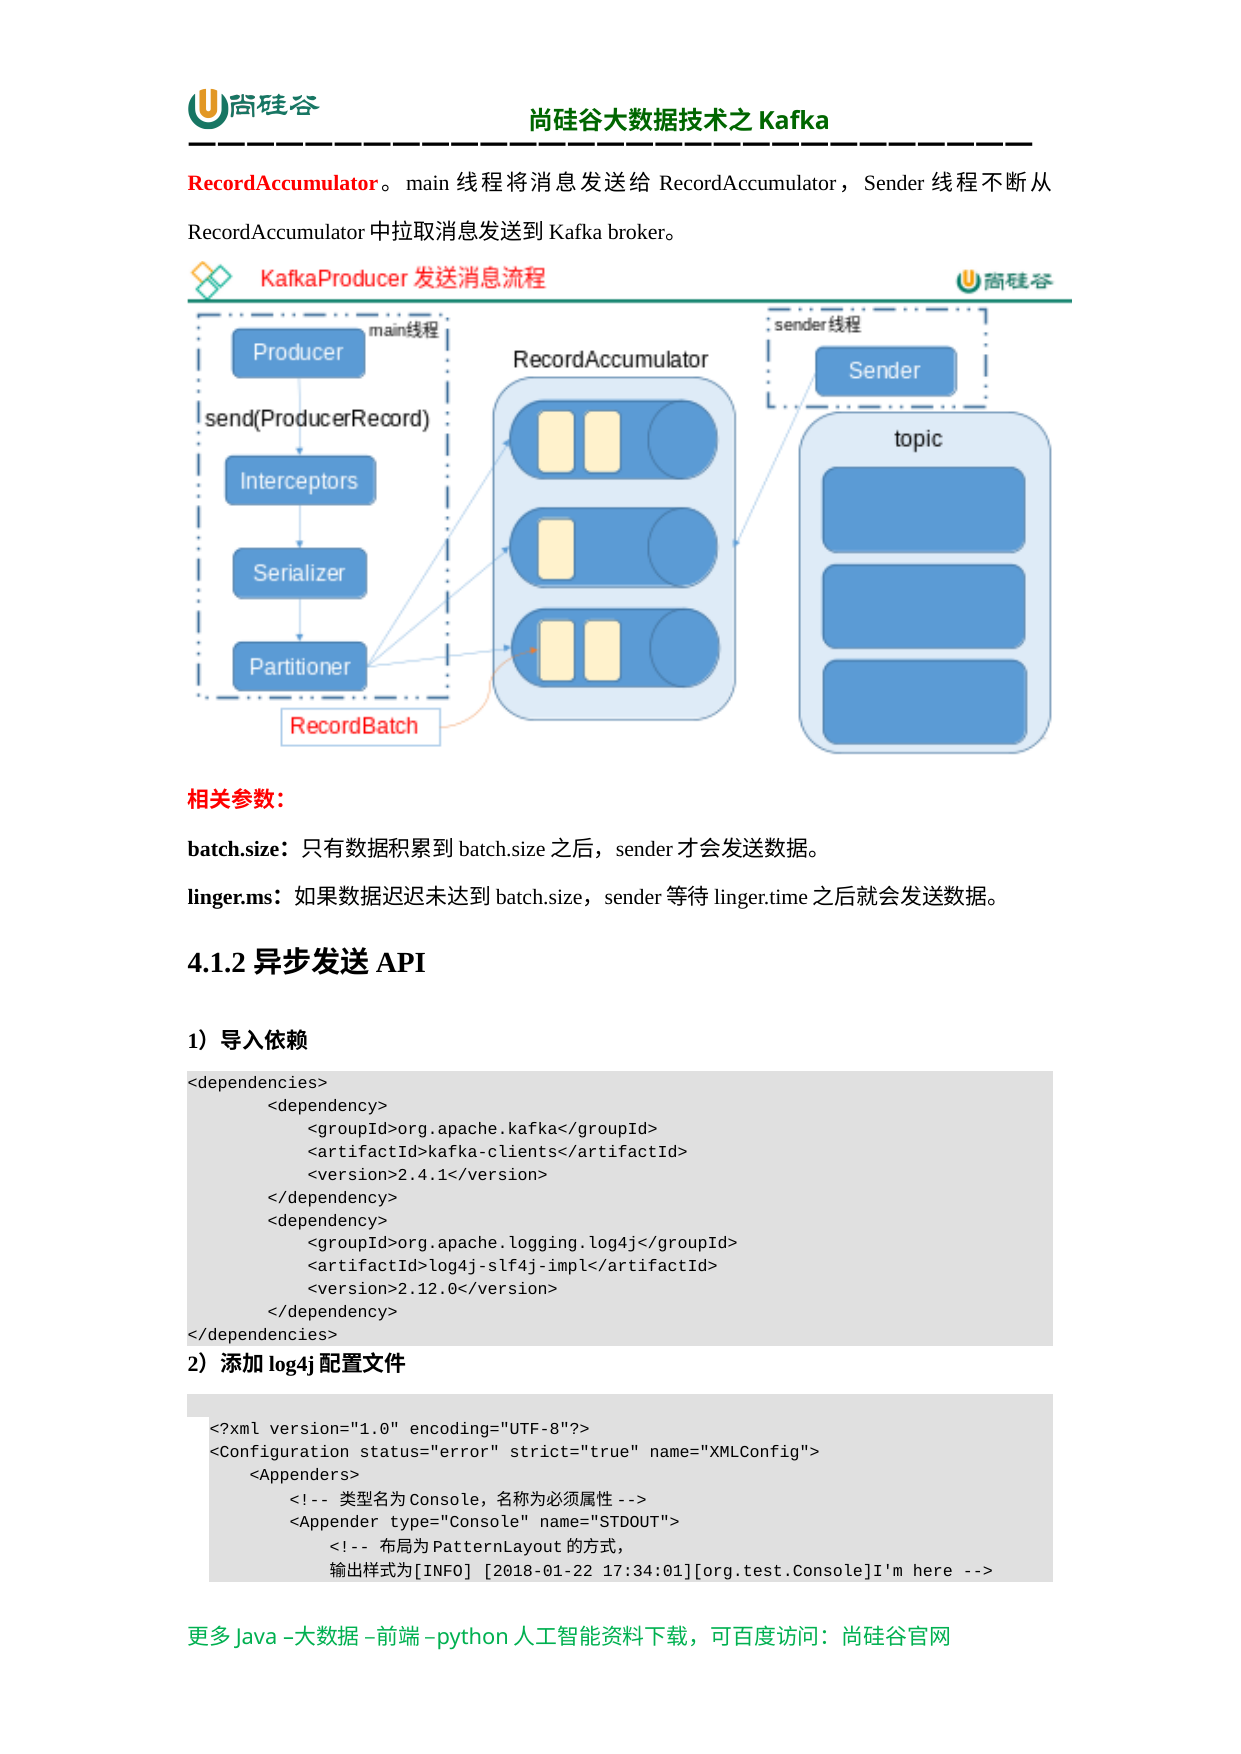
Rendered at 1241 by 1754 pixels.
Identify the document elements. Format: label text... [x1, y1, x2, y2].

text <artifactId>kafka-clients</artifactId> [187, 1139, 1053, 1162]
text <groupId>org.apache.kafka</groupId> [187, 1116, 1053, 1139]
text <!-- 布局为PatternLayout的方式， [209, 1533, 1053, 1557]
text <dependency> [187, 1208, 1053, 1231]
text <Appenders> [209, 1463, 1053, 1486]
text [187, 165, 1053, 246]
text 2）添加log4j配置文件 [187, 1346, 1053, 1378]
text batch.size：只有数据积累到batch.size之后，sender才会发送数据。 [187, 830, 1053, 863]
text </dependencies> [187, 1323, 1053, 1346]
text <artifactId>log4j-slf4j-impl</artifactId> [187, 1254, 1053, 1277]
subtitle 4.1.2 异步发送API [187, 927, 1053, 992]
text <!-- 类型名为Console，名称为必须属性 --> [209, 1486, 1053, 1510]
text </dependency> [187, 1300, 1053, 1323]
text 1）导入依赖 [187, 1022, 1053, 1055]
text <dependencies> [187, 1071, 1053, 1093]
text <dependency> [187, 1093, 1053, 1116]
text <version>2.4.1</version> [187, 1162, 1053, 1185]
text <?xml version="1.0" encoding="UTF-8"?> [209, 1417, 1053, 1440]
text 输出样式为[INFO] [2018-01-22 17:34:01][org.test.Console]I'm here --> [209, 1557, 1053, 1582]
text <groupId>org.apache.logging.log4j</groupId> [187, 1231, 1053, 1254]
text 相关参数： [187, 782, 1053, 814]
text linger.ms：如果数据迟迟未达到batch.size，sender等待linger.time之后就会发送数据。 [187, 878, 1053, 911]
text <Configuration status="error" strict="true" name="XMLConfig"> [209, 1440, 1053, 1463]
text <Appender type="Console" name="STDOUT"> [209, 1510, 1053, 1533]
text <version>2.12.0</version> [187, 1277, 1053, 1300]
text </dependency> [187, 1185, 1053, 1208]
